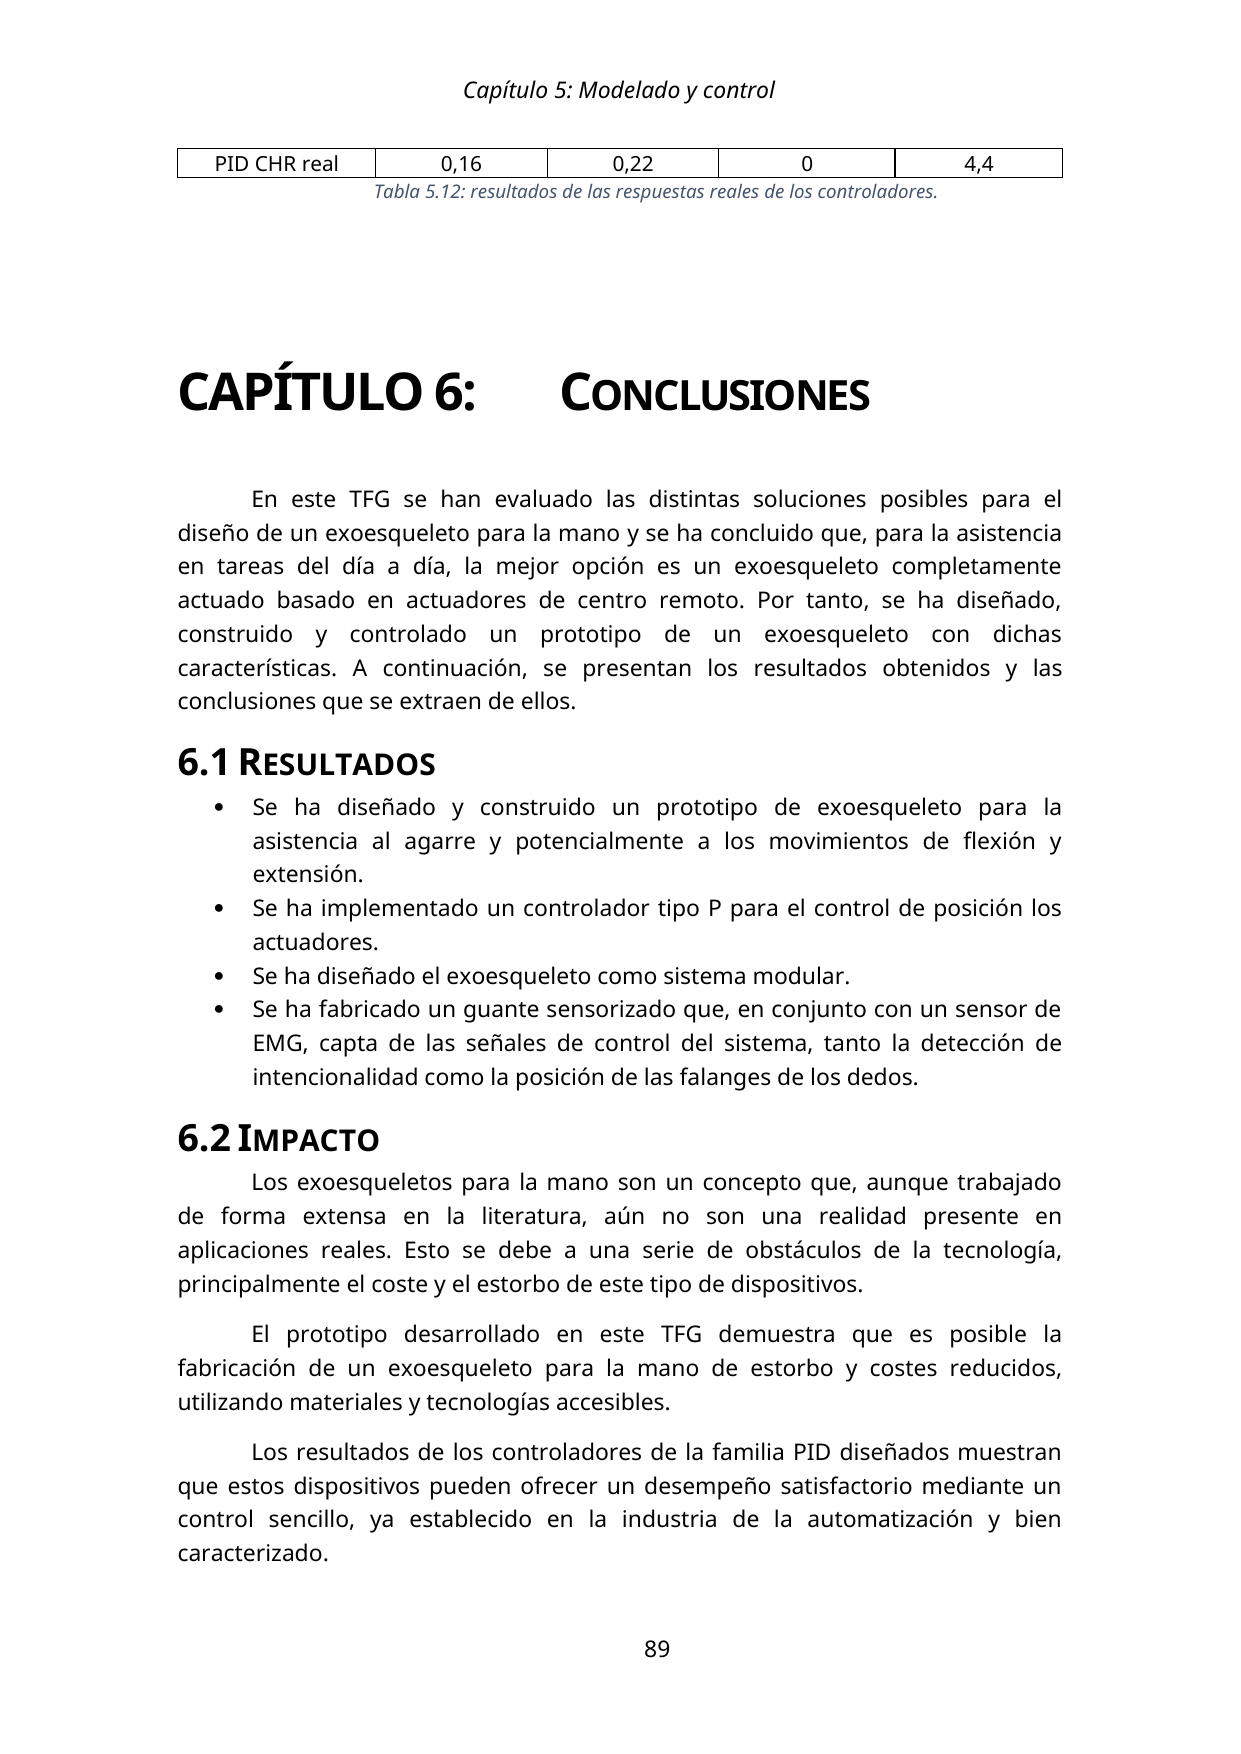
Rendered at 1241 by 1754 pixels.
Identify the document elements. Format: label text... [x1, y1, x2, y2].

text En este TFG se han evaluado las distintas soluciones posibles para el diseño de un exoesqueleto para la mano y se ha concluido que, para la asistencia en tareas del día a día, la mejor opción es un exoesqueleto completamente actuado basado en actuadores de centro remoto. Por tanto, se ha diseñado, construido y controlado un prototipo de un exoesqueleto con dichas características. A continuación, se presentan los resultados obtenidos y las conclusiones que se extraen de ellos. [177, 483, 1063, 717]
subtitle Impacto [177, 1111, 1063, 1162]
text El prototipo desarrollado en este TFG demuestra que es posible la fabricación de un exoesqueleto para la mano de estorbo y costes reducidos, utilizando materiales y tecnologías accesibles. [177, 1318, 1063, 1417]
table_cell 0,22 [548, 149, 718, 177]
text Los exoesqueletos para la mano son un concepto que, aunque trabajado de forma extensa en la literatura, aún no son una realidad presente en aplicaciones reales. Esto se debe a una serie de obstáculos de la tecnología, principalmente el coste y el estorbo de este tipo de dispositivos. [177, 1166, 1063, 1299]
list Se ha implementado un controlador tipo P para el control de posición los actuadores. [215, 892, 1063, 957]
table_cell PID CHR real [178, 149, 375, 177]
list Se ha fabricado un guante sensorizado que, en conjunto con un sensor de EMG, capta de las señales de control del sistema, tanto la detección de intencionalidad como la posición de las falanges de los dedos. [215, 993, 1063, 1092]
table_cell 0 [719, 149, 894, 177]
list Se ha diseñado y construido un prototipo de exoesqueleto para la asistencia al agarre y potencialmente a los movimientos de flexión y extensión. [215, 791, 1063, 889]
text Los resultados de los controladores de la familia PID diseñados muestran que estos dispositivos pueden ofrecer un desempeño satisfactorio mediante un control sencillo, ya establecido en la industria de la automatización y bien caracterizado. [177, 1436, 1063, 1568]
subtitle Resultados [177, 736, 1063, 787]
table_cell 0,16 [376, 149, 547, 177]
table_cell 4,4 [896, 149, 1062, 177]
list Se ha diseñado el exoesqueleto como sistema modular. [215, 959, 1063, 991]
subtitle Conclusiones [177, 354, 1063, 425]
